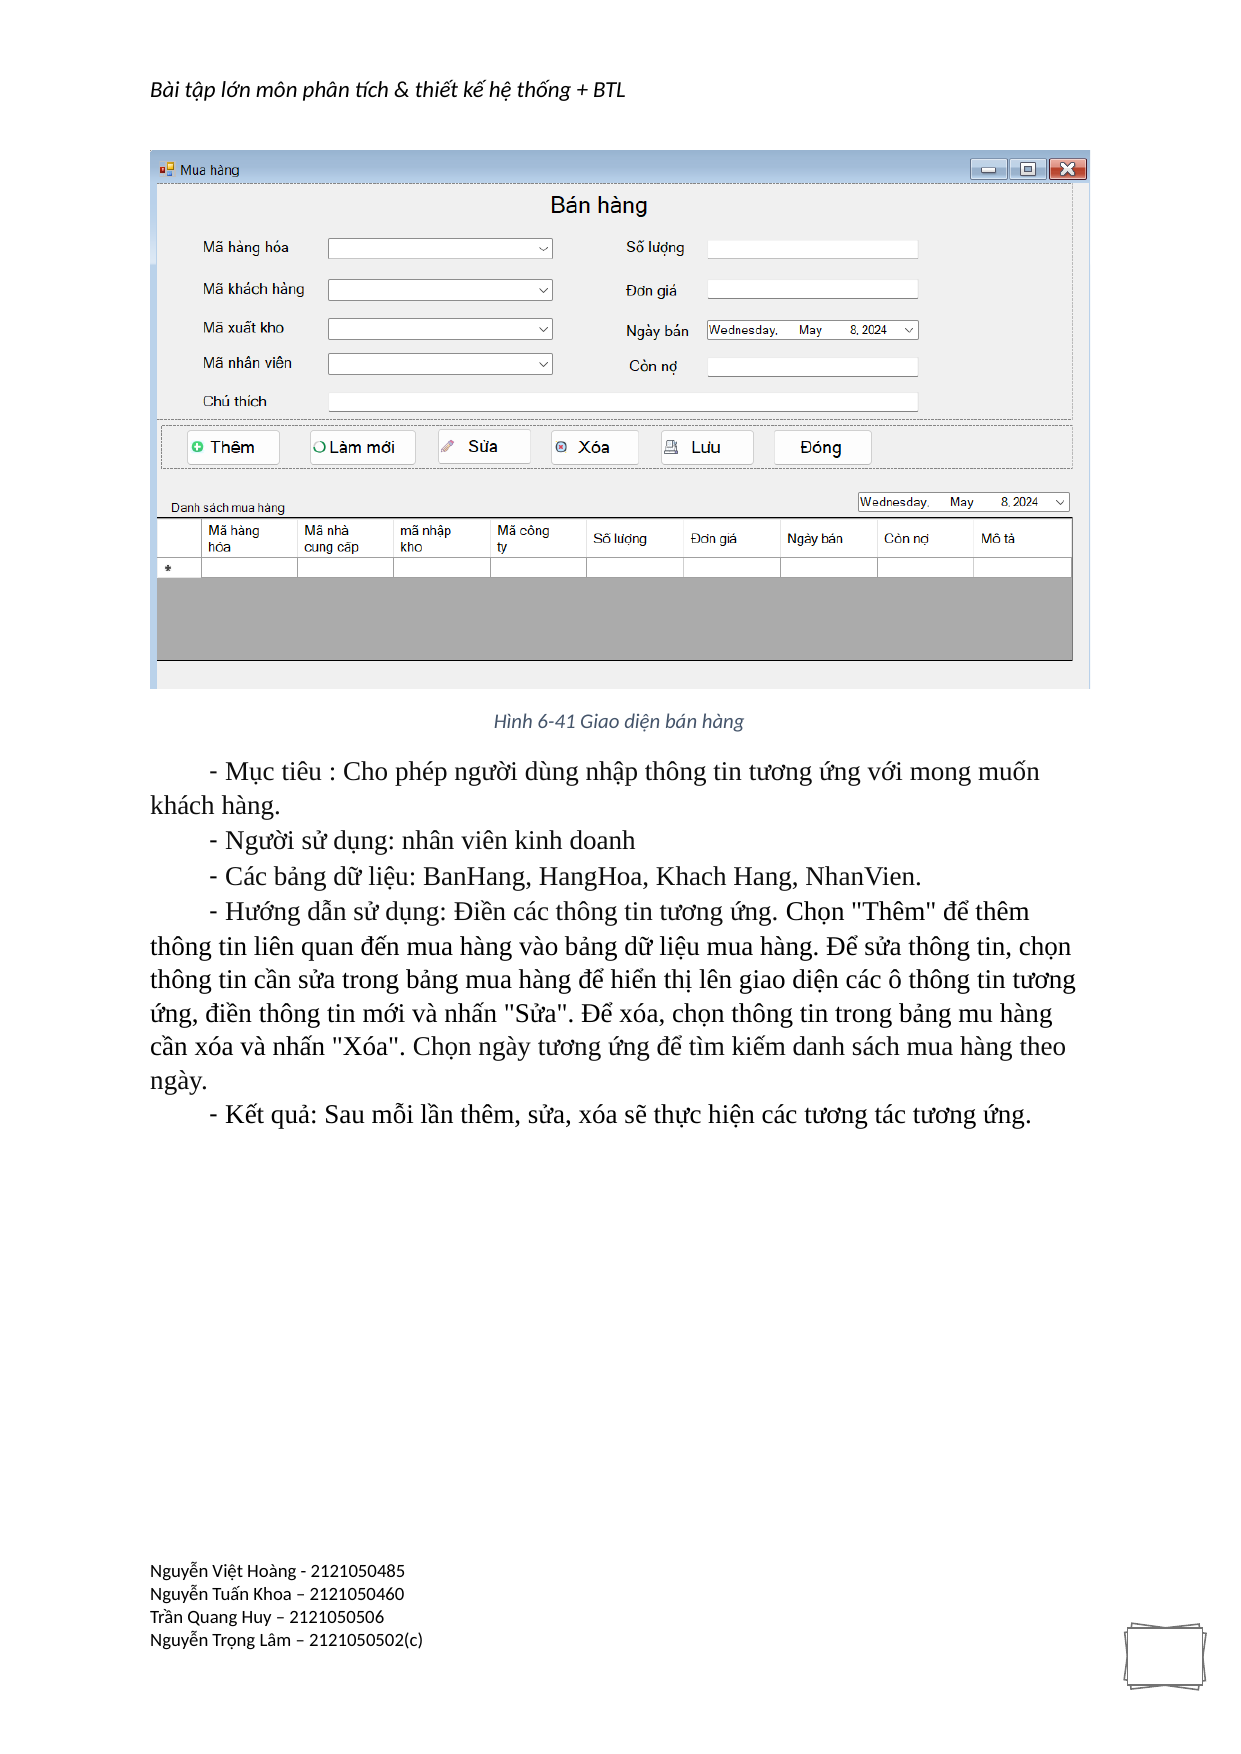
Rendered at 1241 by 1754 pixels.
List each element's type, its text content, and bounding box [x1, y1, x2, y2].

list Các bảng dữ liệu: BanHang, HangHoa, Khach Hang, NhanVien. [150, 859, 1090, 892]
picture [150, 150, 1091, 689]
text Hình 6-41 Giao diện bán hàng [150, 708, 1090, 733]
list Kết quả: Sau mỗi lần thêm, sửa, xóa sẽ thực hiện các tương tác tương ứng. [150, 1097, 1090, 1130]
list Người sử dụng: nhân viên kinh doanh [150, 823, 1090, 856]
list Hướng dẫn sử dụng: Điền các thông tin tương ứng. Chọn "Thêm" để thêm thông tin liên quan đến mua hàng vào bảng dữ liệu mua hàng. Để sửa thông tin, chọn thông tin cần sửa trong bảng mua hàng để hiển thị lên giao diện các ô thông tin tương ứng, điền thông tin mới và nhấn "Sửa". Để xóa, chọn thông tin trong bảng mu hàng cần xóa và nhấn "Xóa". Chọn ngày tương ứng để tìm kiếm danh sách mua hàng theo ngày. [150, 894, 1090, 1095]
list Mục tiêu : Cho phép người dùng nhập thông tin tương ứng với mong muốn khách hàng. [150, 754, 1090, 821]
